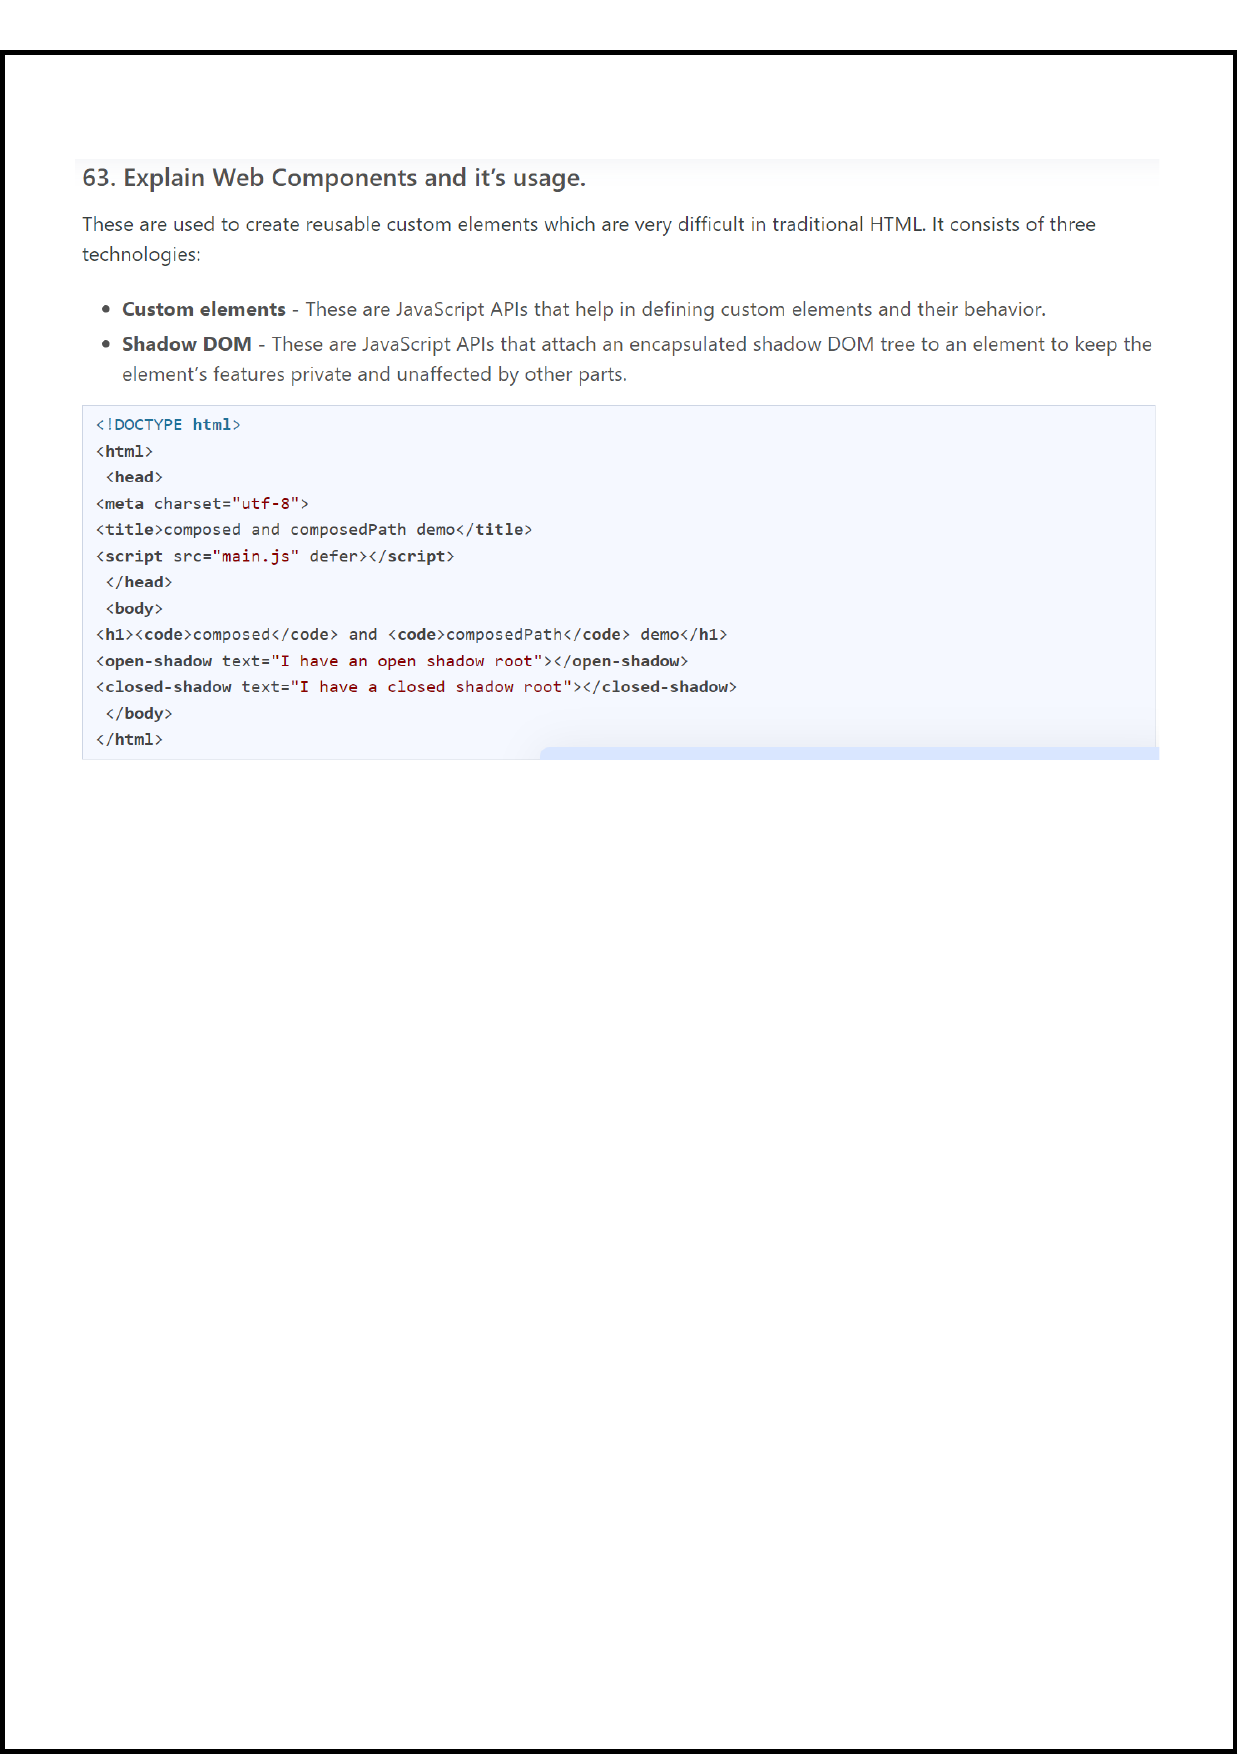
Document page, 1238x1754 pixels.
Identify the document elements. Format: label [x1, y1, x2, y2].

picture [75, 159, 1160, 760]
